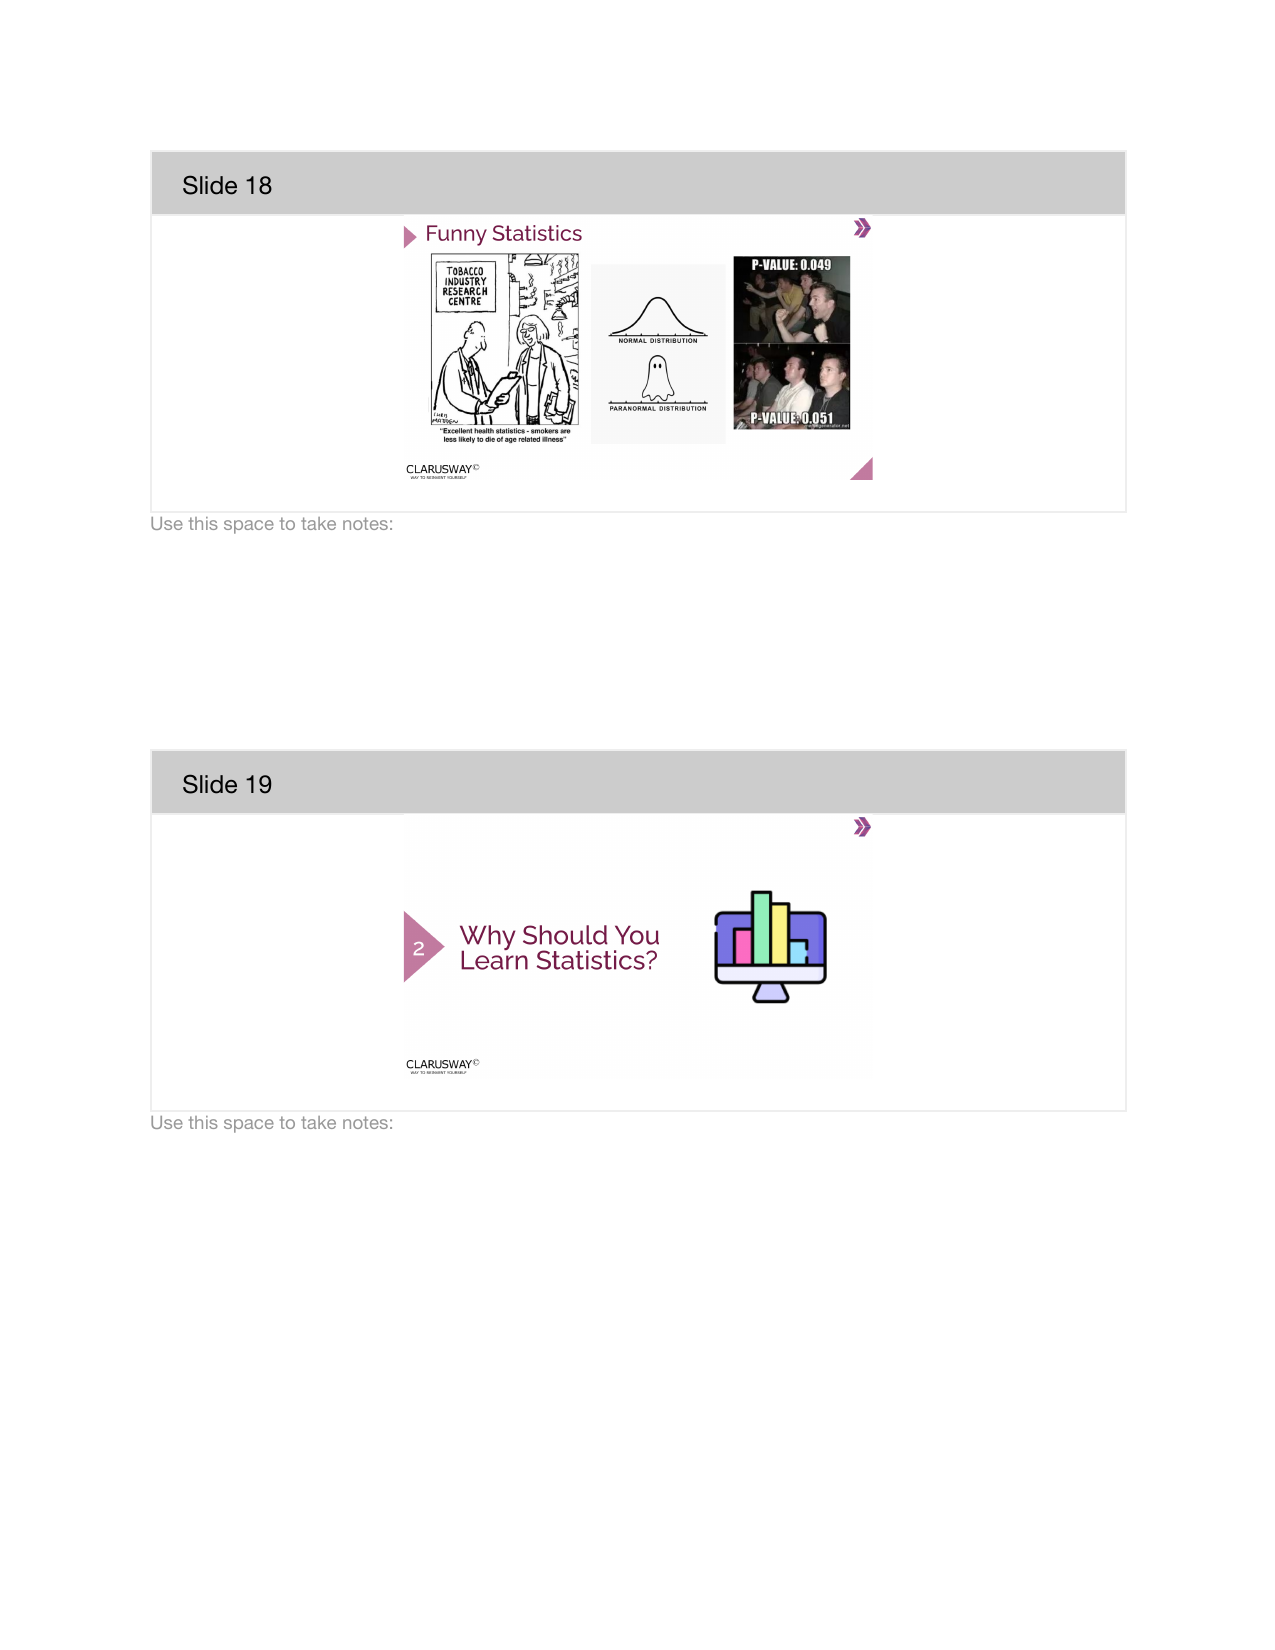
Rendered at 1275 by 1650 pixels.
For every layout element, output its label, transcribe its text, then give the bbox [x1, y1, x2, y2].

text Use this space to take notes: [150, 1112, 1125, 1135]
picture [403, 814, 873, 1079]
table_cell [152, 815, 1125, 1110]
text Use this space to take notes: [150, 513, 1125, 536]
table_header Slide 19 [152, 751, 1125, 813]
picture [403, 215, 873, 480]
table_header Slide 18 [152, 152, 1125, 214]
table_cell [152, 216, 1125, 511]
